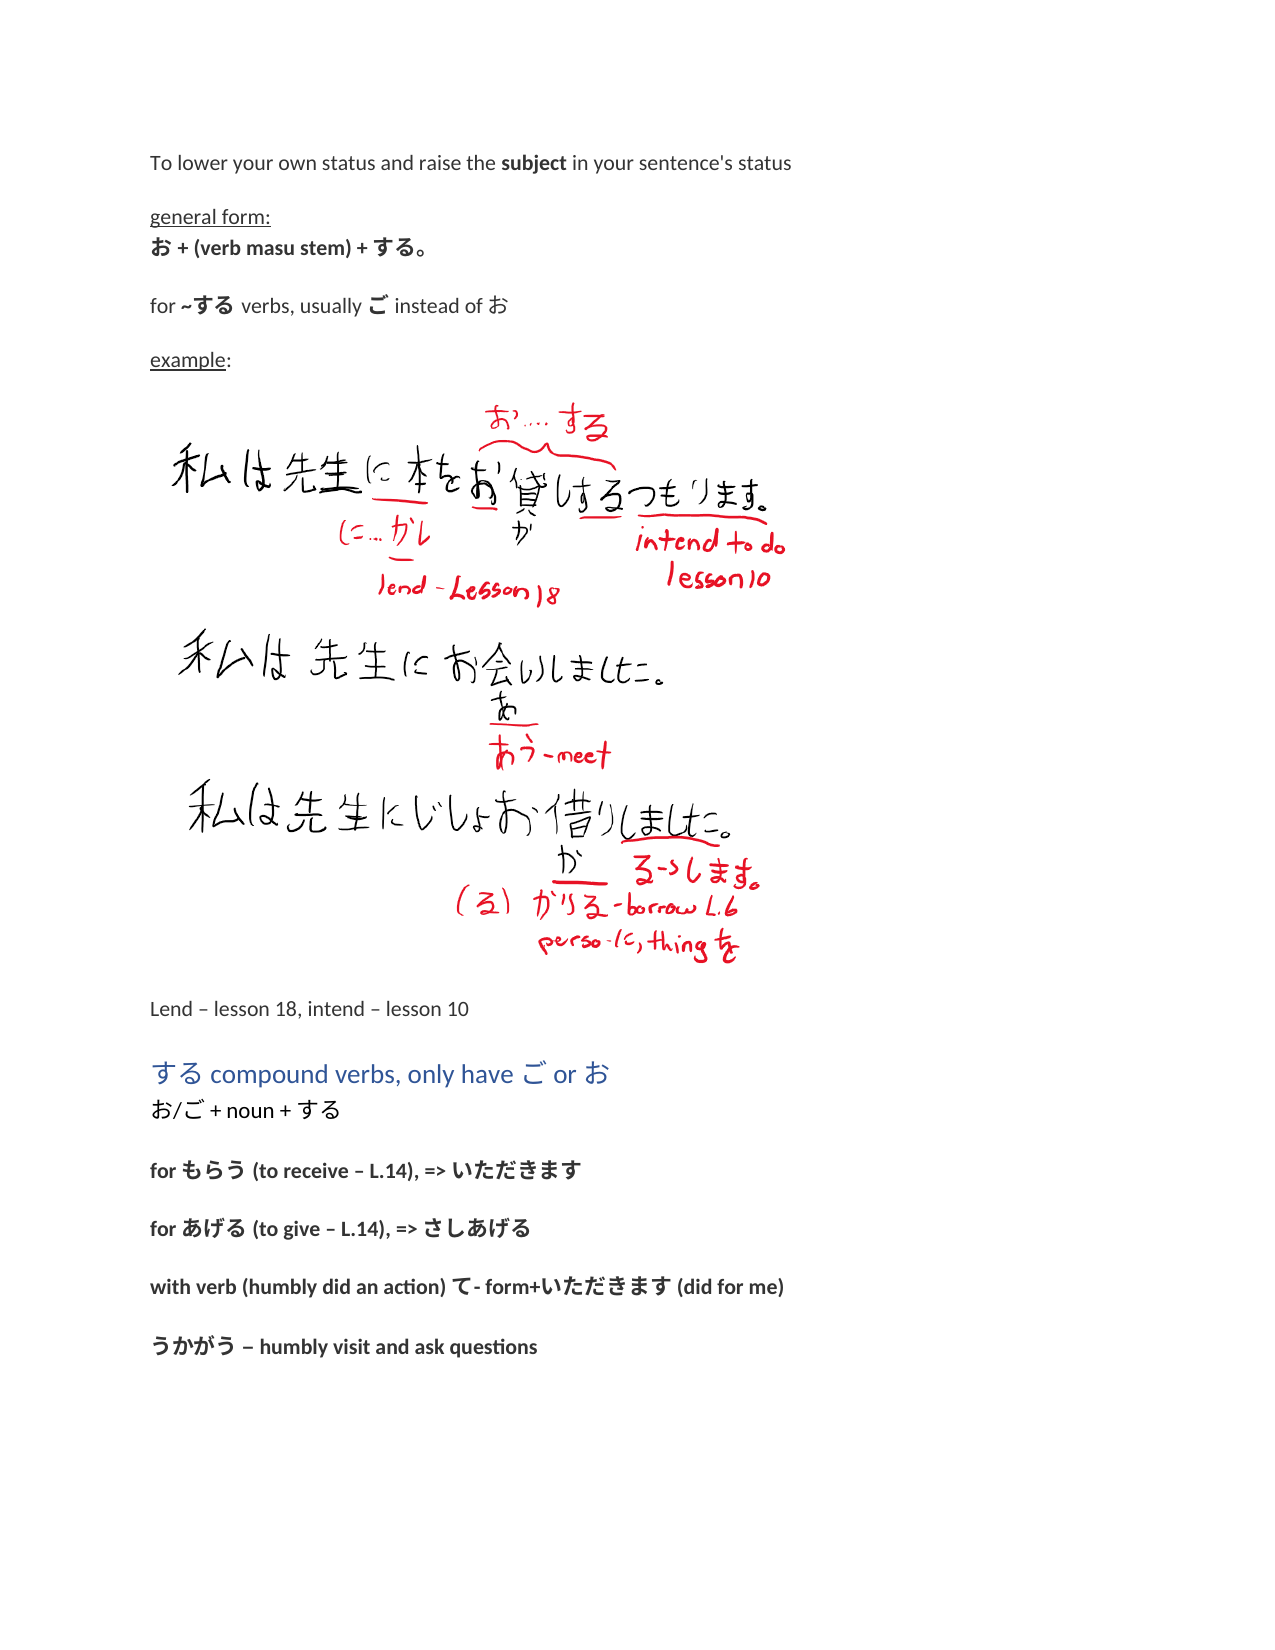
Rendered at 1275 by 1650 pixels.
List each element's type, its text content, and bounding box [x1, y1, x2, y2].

text for ~する verbs, usually ご instead of お [150, 288, 1125, 319]
text Lend – lesson 18, intend – lesson 10 [150, 995, 1125, 1021]
text with verb (humbly did an action) て- form+いただきます (did for me) [150, 1269, 1125, 1301]
text うかがう – humbly visit and ask questions [150, 1329, 1125, 1361]
picture [150, 399, 800, 995]
text general form: [150, 203, 1125, 229]
text お + (verb masu stem) + する。 [150, 229, 1125, 261]
text example: [150, 346, 1125, 373]
subtitle する compound verbs, only have ご or お [150, 1052, 1125, 1091]
text for あげる (to give – L.14), => さしあげる [150, 1211, 1125, 1243]
text for もらう (to receive – L.14), => いただきます [150, 1153, 1125, 1184]
text To lower your own status and raise the subject in your sentence's status [150, 149, 1125, 176]
text お/ご + noun + する [150, 1091, 1125, 1125]
